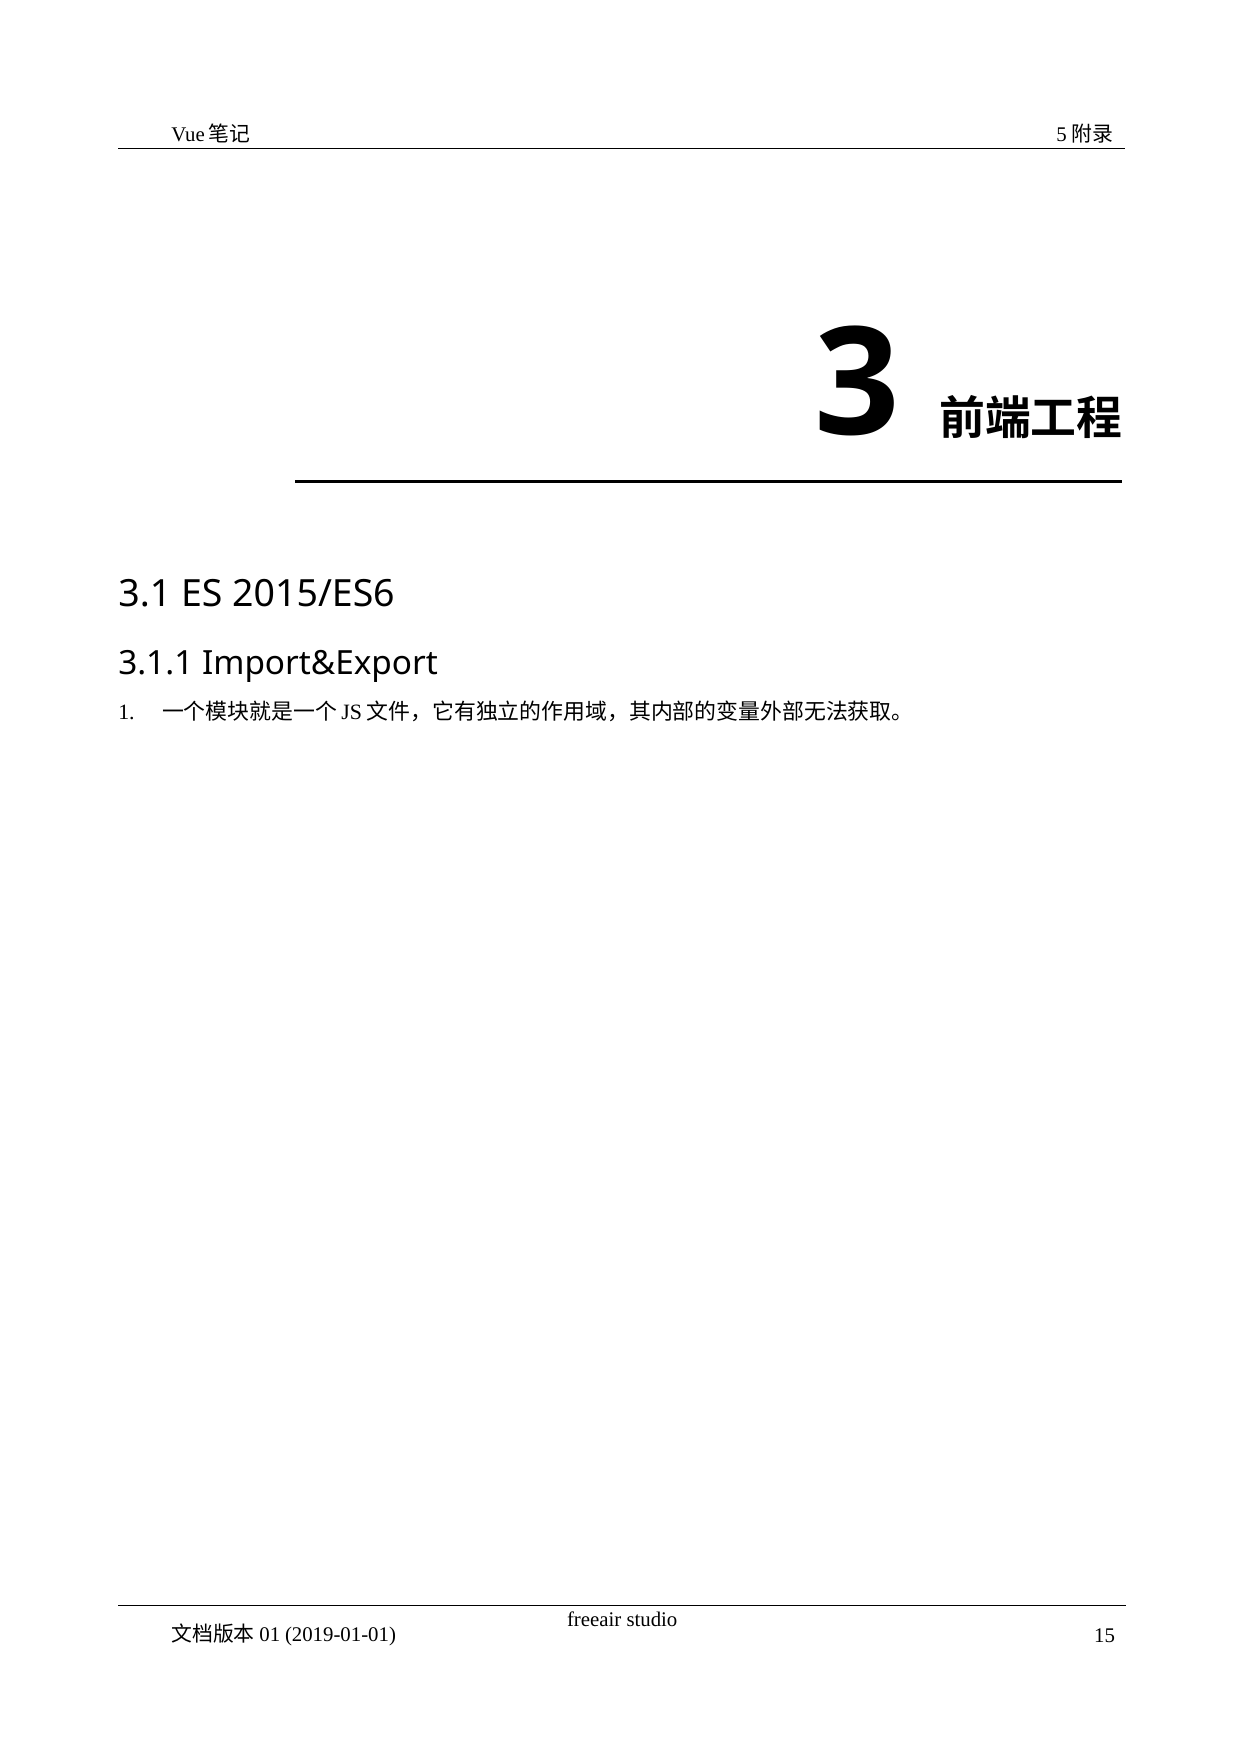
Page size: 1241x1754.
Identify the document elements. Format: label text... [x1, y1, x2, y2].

list 一个模块就是一个JS文件，它有独立的作用域，其内部的变量外部无法获取。 [118, 684, 1122, 726]
subtitle ES 2015/ES6 [118, 567, 1122, 618]
subtitle Import&Export [118, 638, 1122, 684]
subtitle 前端工程 [295, 274, 1122, 480]
